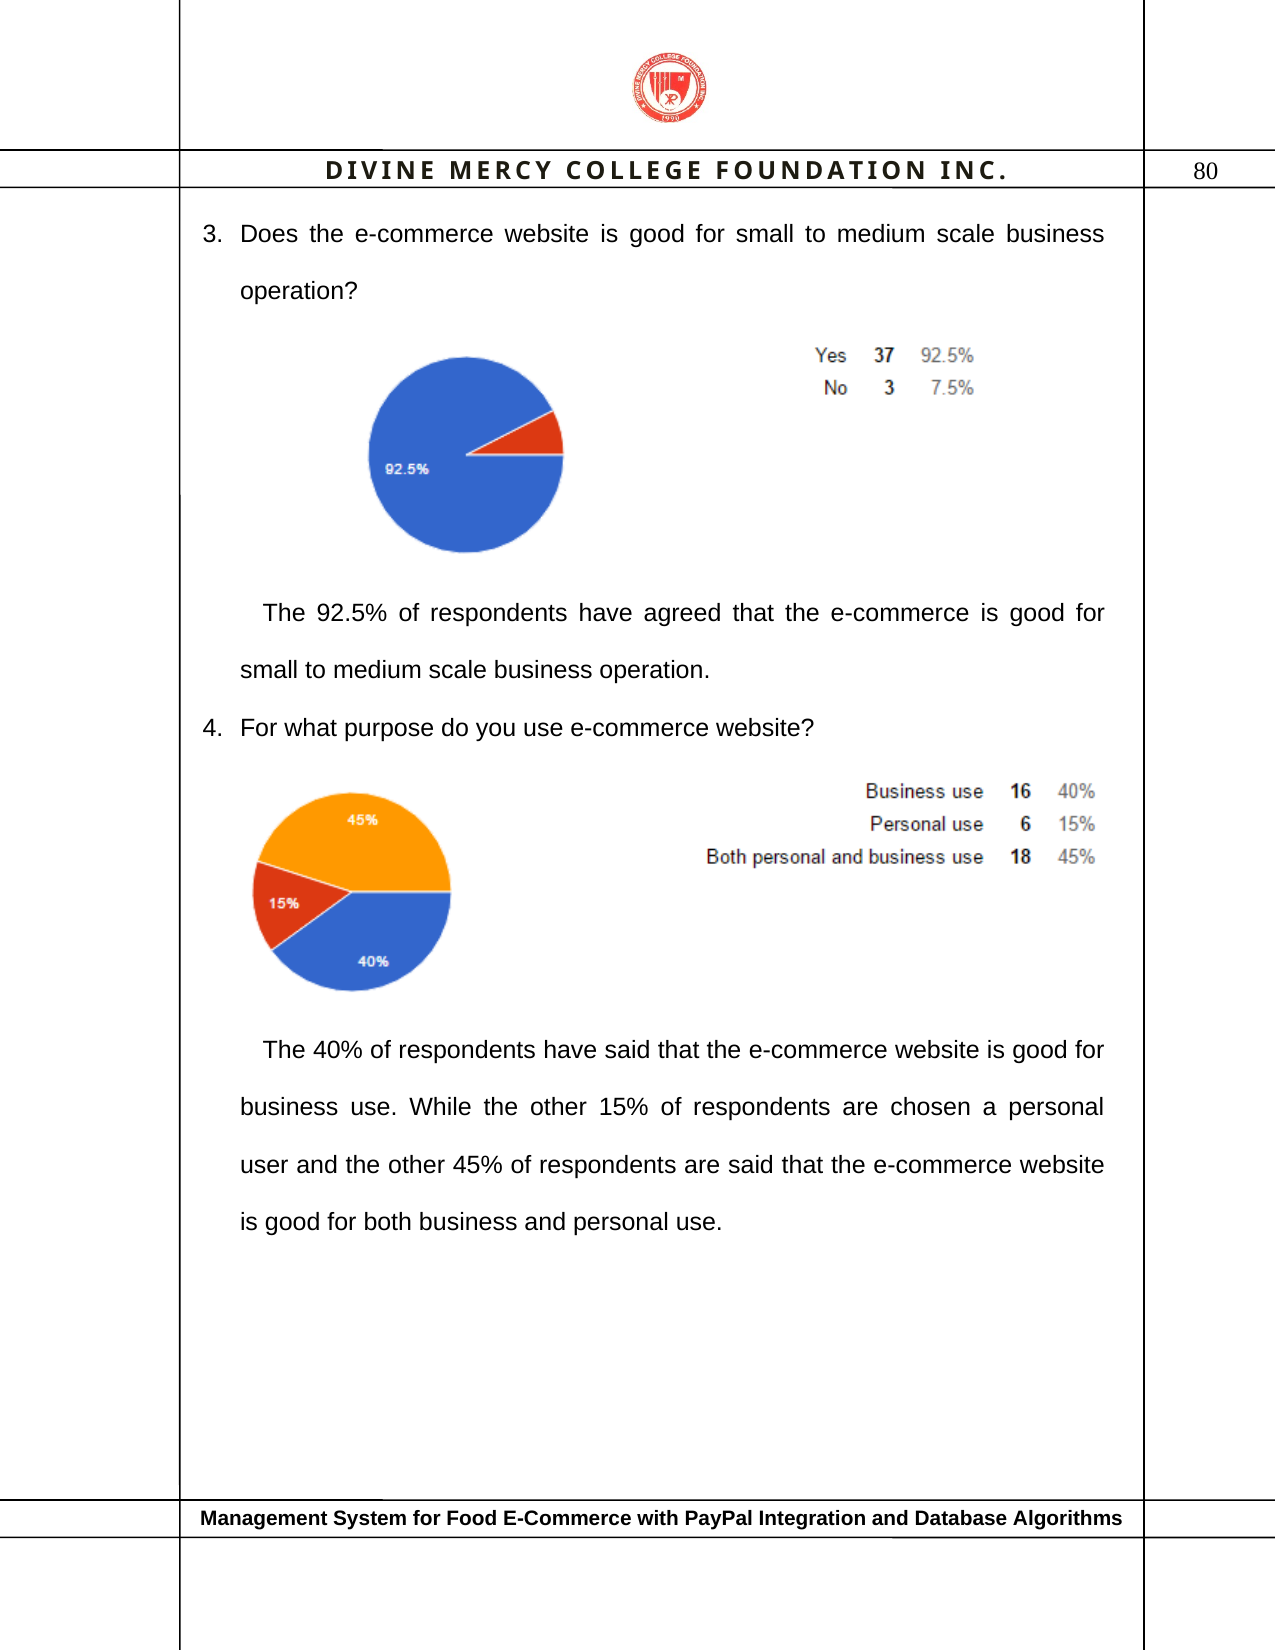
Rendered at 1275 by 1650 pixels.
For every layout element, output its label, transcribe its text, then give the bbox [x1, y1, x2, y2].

list For what purpose do you use e-commerce website? [202, 713, 1106, 742]
list The 40% of respondents have said that the e-commerce website is good for business use. While the other 15% of respondents are chosen a personal user and the other 45% of respondents are said that the e-commerce website is good for both business and personal use. [240, 1035, 1106, 1236]
list Does the e-commerce website is good for small to medium scale business operation? [202, 219, 1106, 305]
list The 92.5% of respondents have agreed that the e-commerce is good for small to medium scale business operation. [240, 598, 1106, 684]
picture [240, 770, 1107, 1007]
picture [362, 333, 984, 570]
picture [632, 52, 709, 123]
